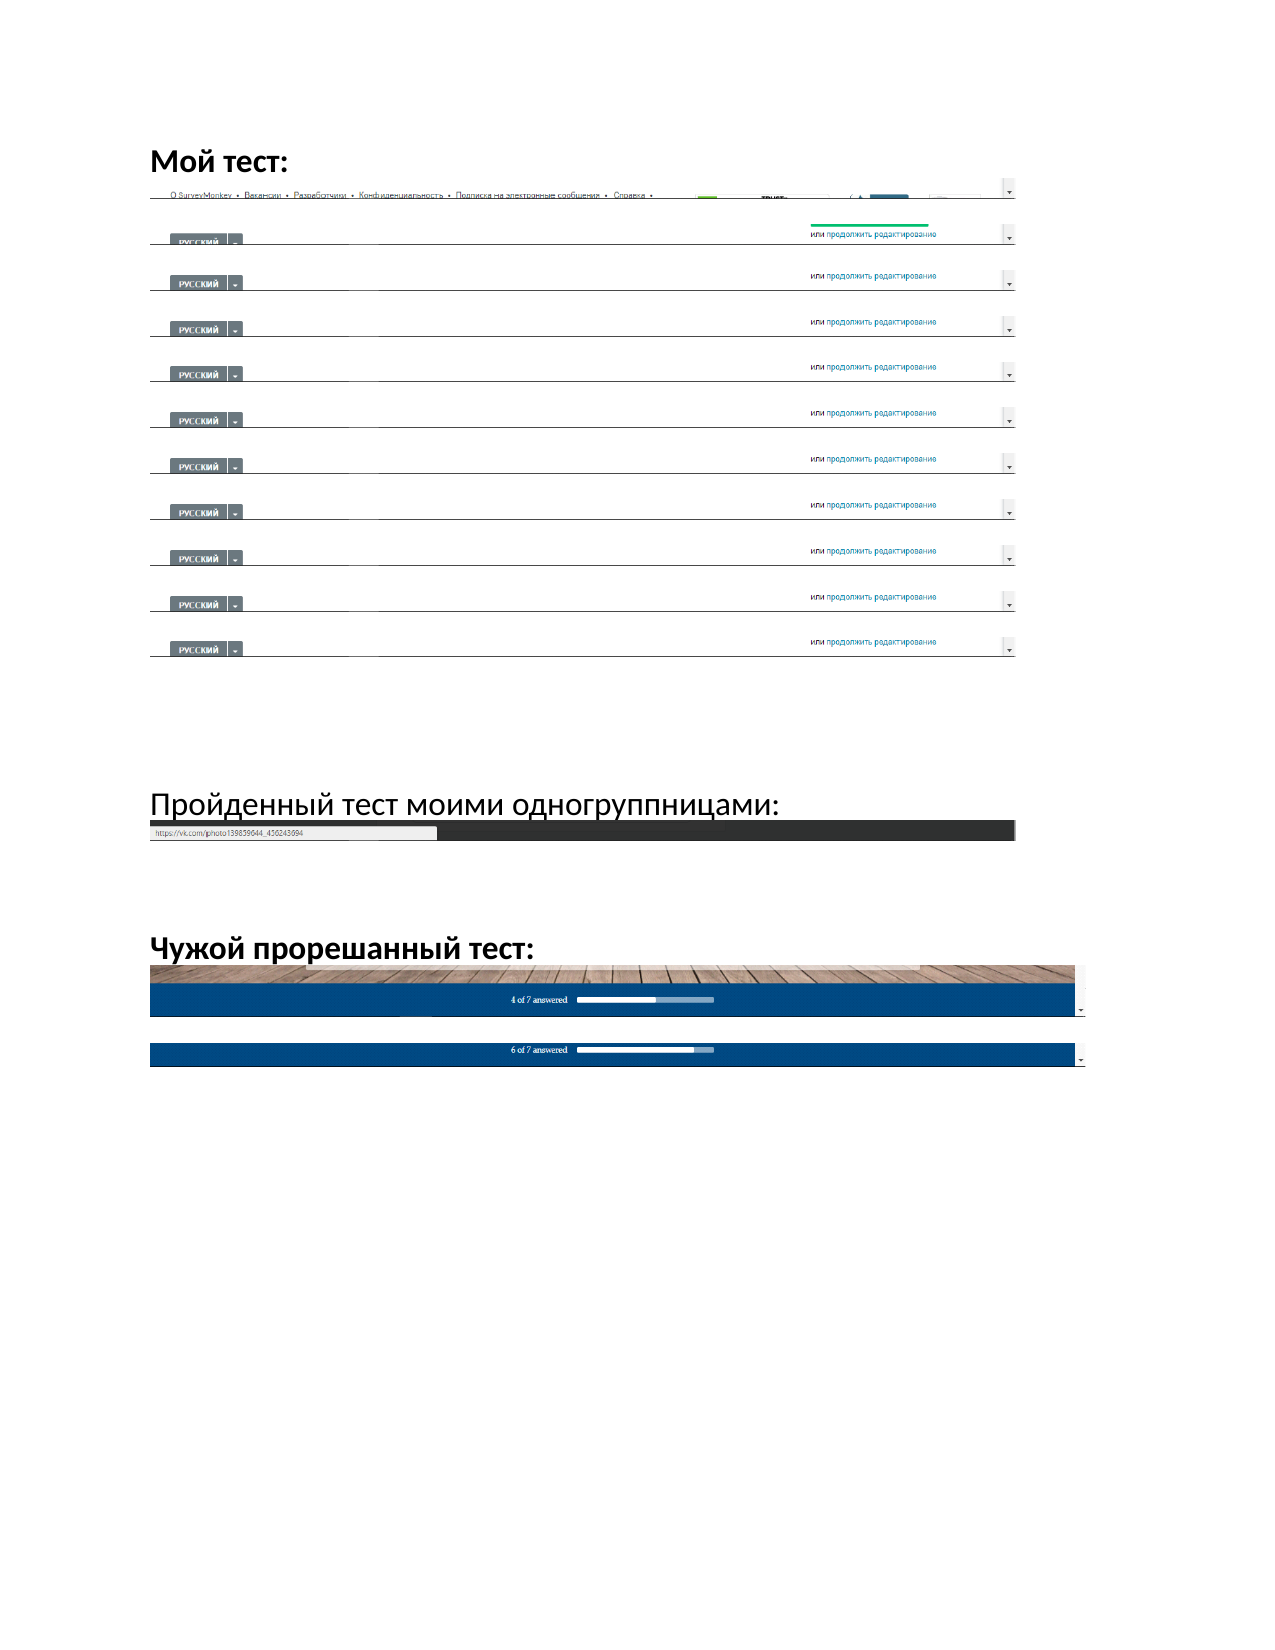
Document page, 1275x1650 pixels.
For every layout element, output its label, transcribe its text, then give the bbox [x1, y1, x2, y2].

text Мой тест: [150, 150, 1125, 179]
text Пройденный тест моими одногруппницами: [150, 795, 1125, 820]
text Чужой прорешанный тест: [150, 937, 1125, 965]
